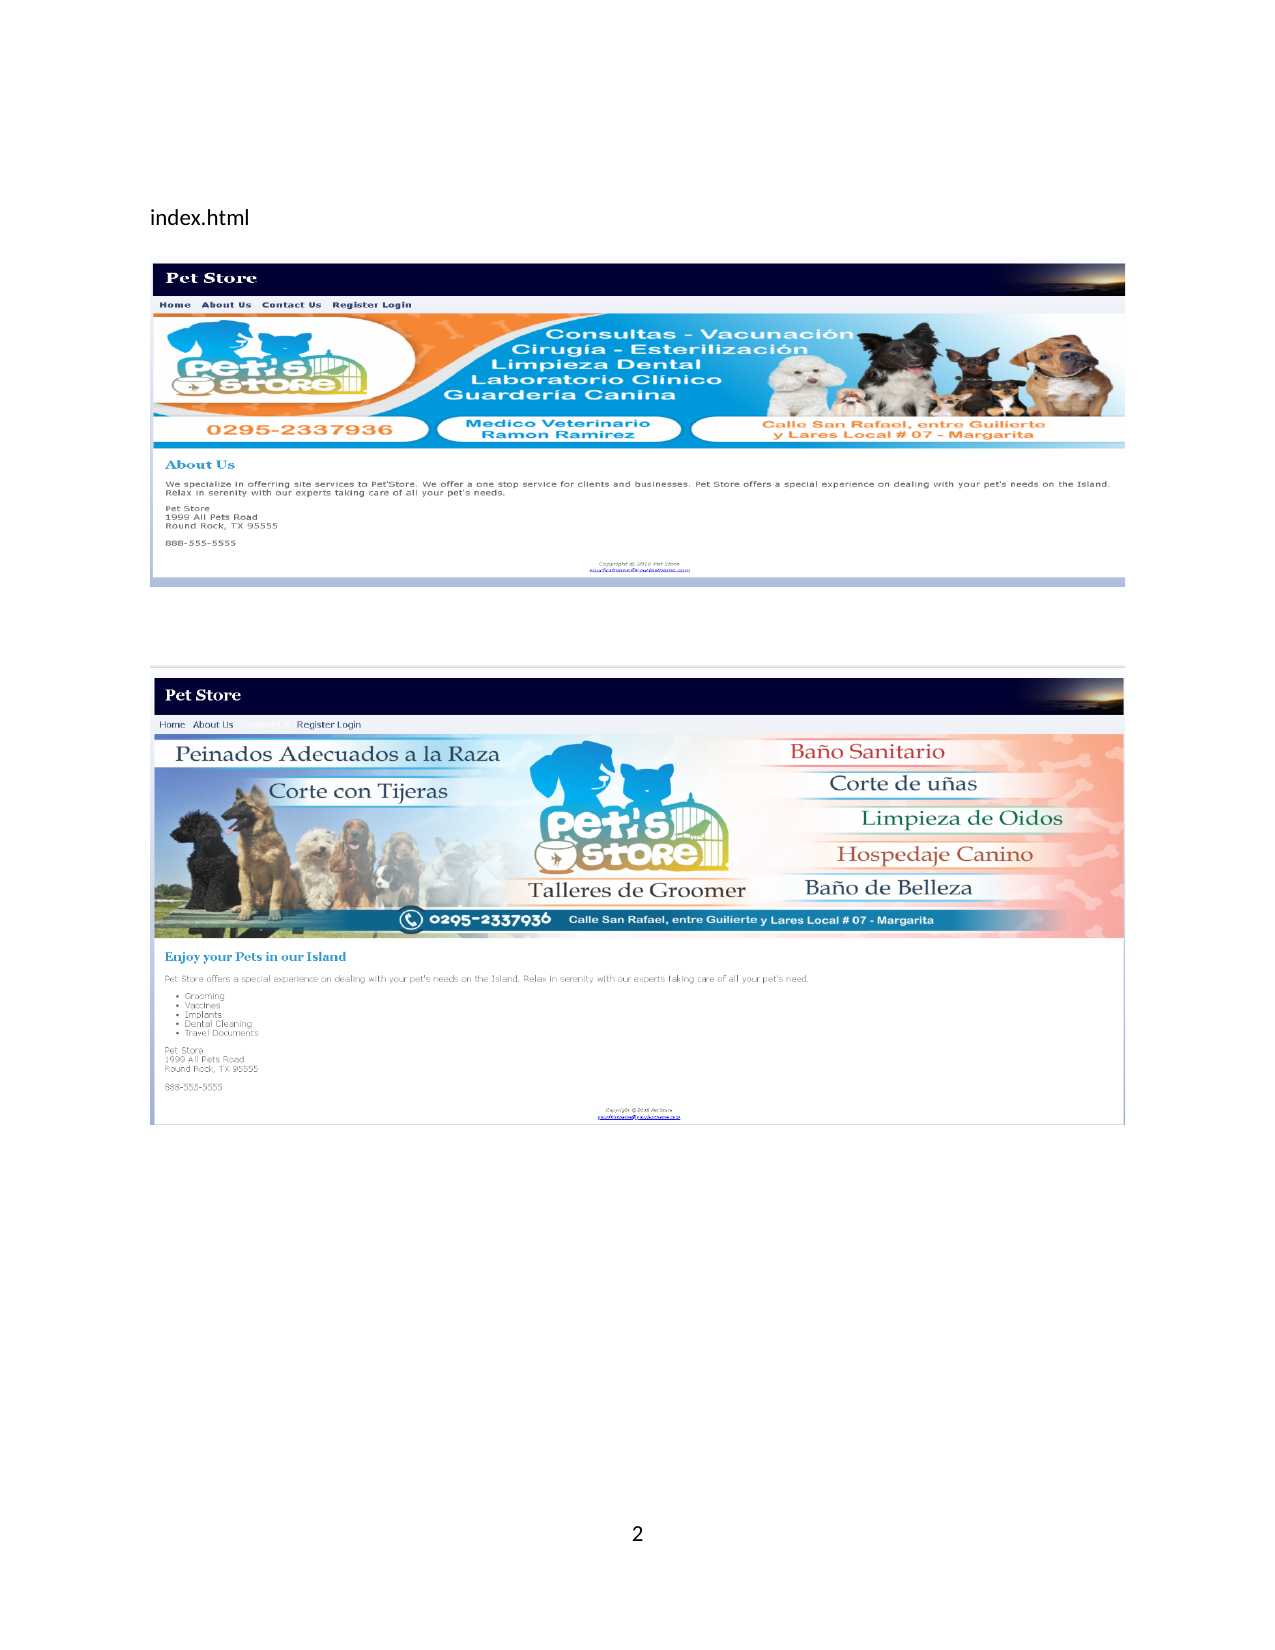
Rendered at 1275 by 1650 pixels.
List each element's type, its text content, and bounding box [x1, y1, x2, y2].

picture [150, 665, 1125, 1125]
picture [150, 256, 1125, 587]
text index.html [150, 203, 1125, 231]
